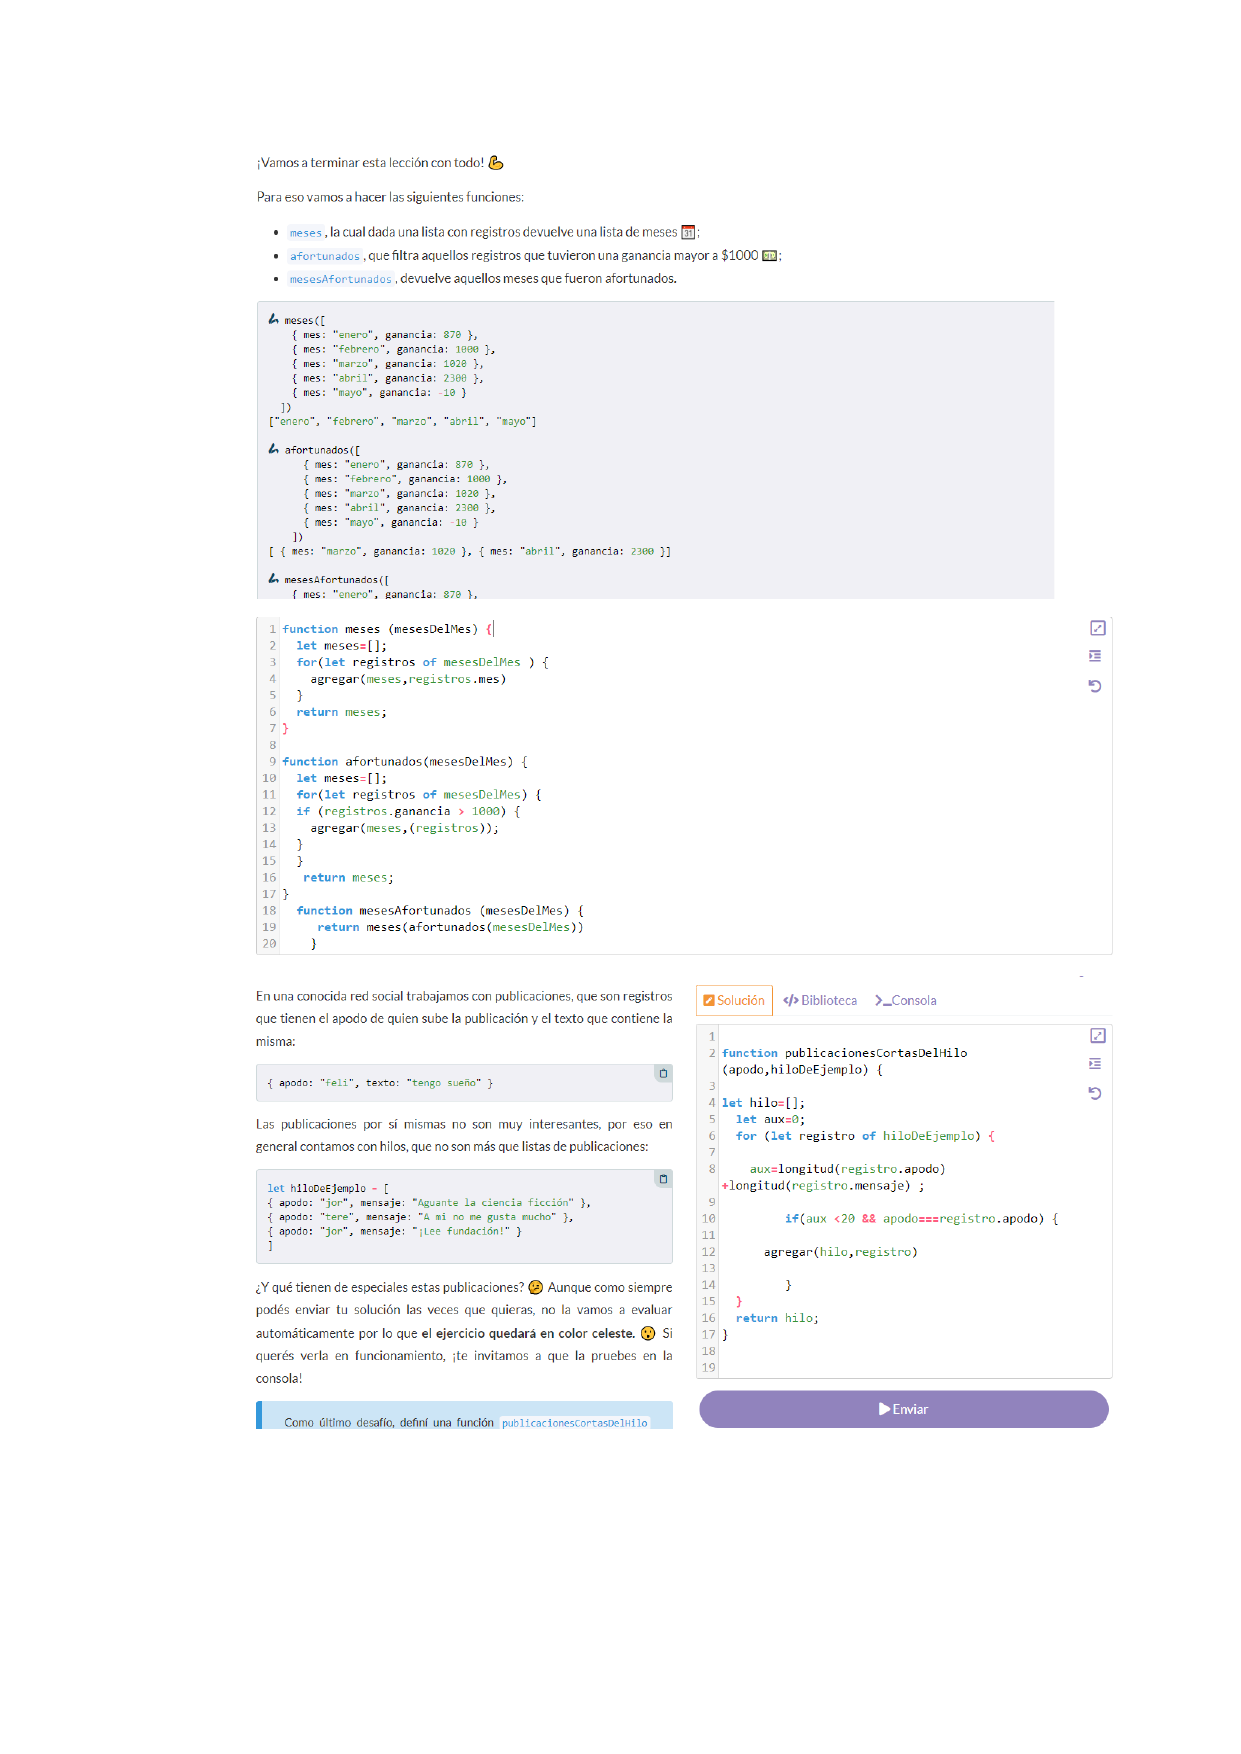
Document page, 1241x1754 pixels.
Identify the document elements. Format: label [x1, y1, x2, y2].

picture [177, 976, 1127, 1429]
picture [177, 147, 1055, 599]
picture [177, 617, 1117, 958]
